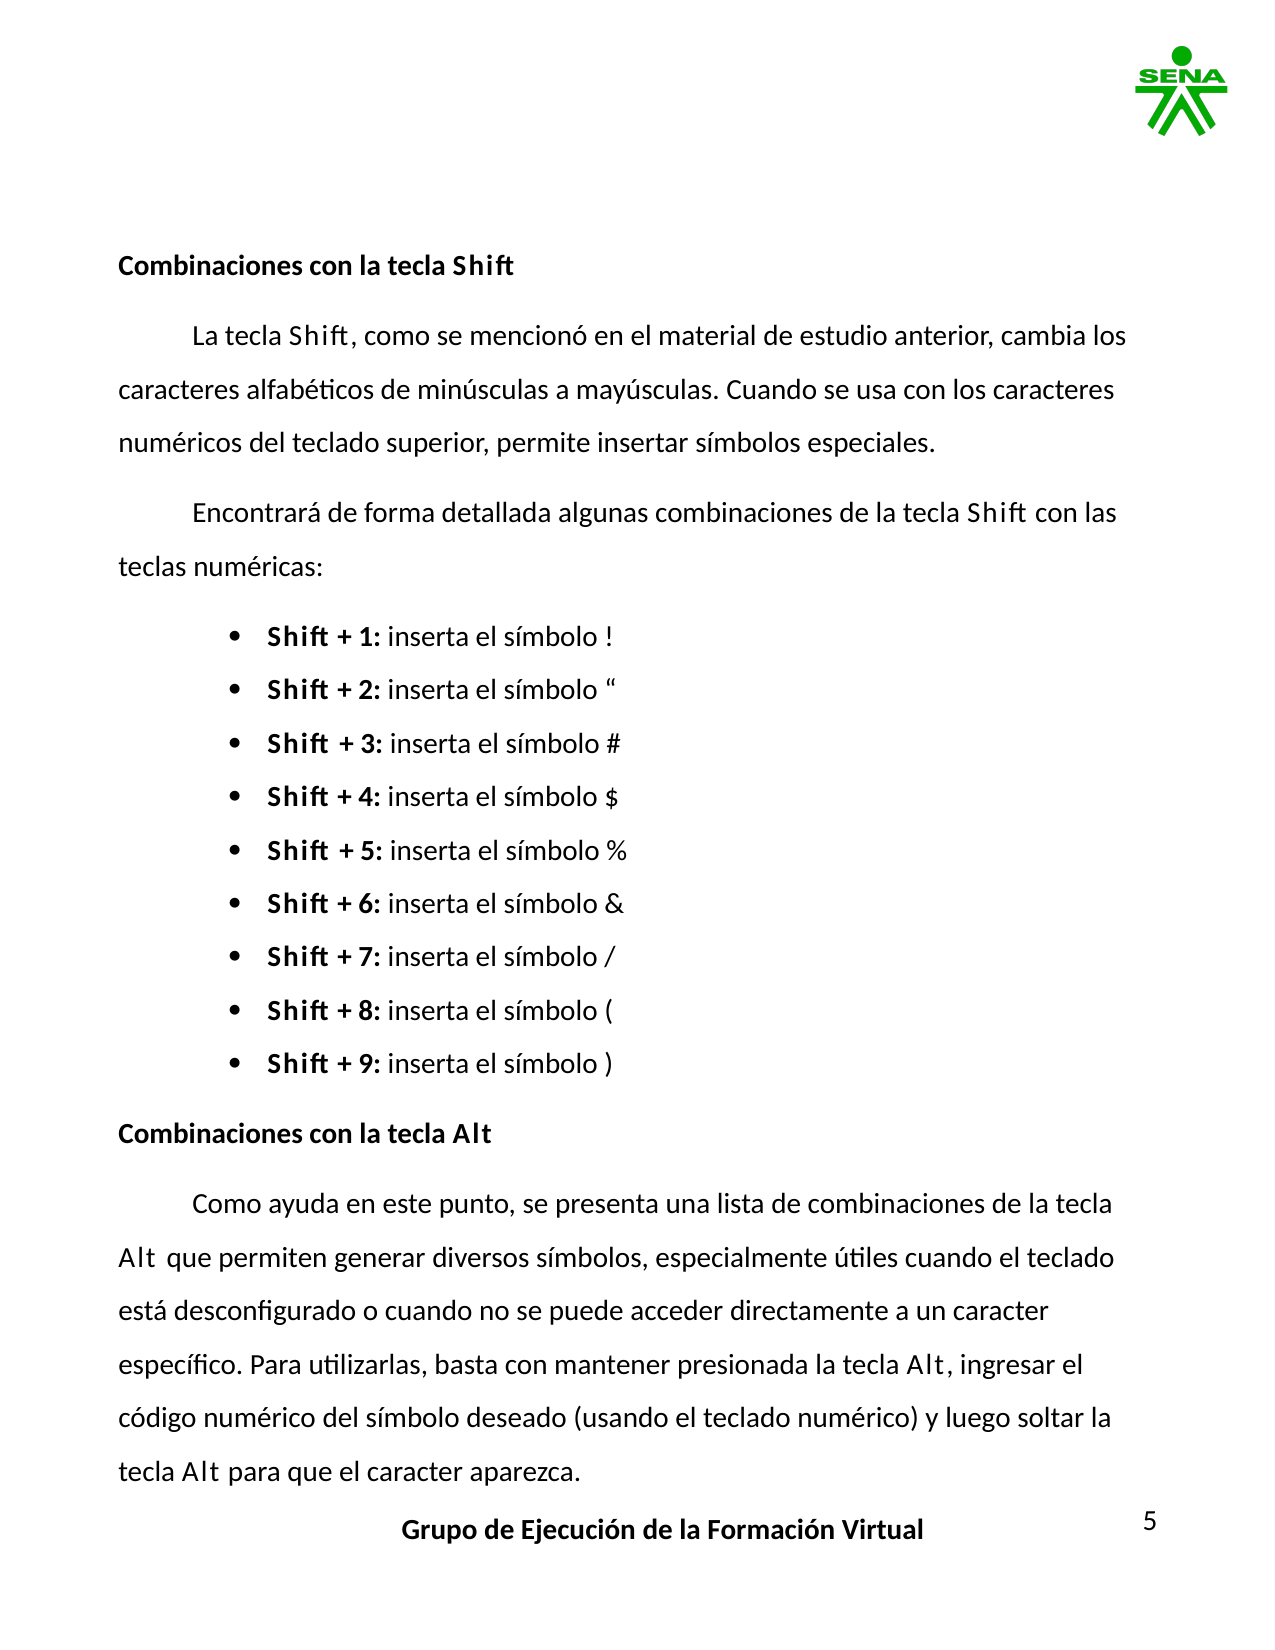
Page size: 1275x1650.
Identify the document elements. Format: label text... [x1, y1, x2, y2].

text La tecla Shift, como se mencionó en el material de estudio anterior, cambia los caracteres alfabéticos de minúsculas a mayúsculas. Cuando se usa con los caracteres numéricos del teclado superior, permite insertar símbolos especiales. [118, 317, 1157, 460]
text Combinaciones con la tecla Alt [118, 1116, 1157, 1151]
list Shift + 1: inserta el símbolo ! [229, 618, 1157, 653]
text Encontrará de forma detallada algunas combinaciones de la tecla Shift con las teclas numéricas: [118, 494, 1157, 583]
list Shift + 3: inserta el símbolo # [229, 725, 1157, 760]
list Shift + 2: inserta el símbolo “ [229, 671, 1157, 707]
list Shift + 8: inserta el símbolo ( [229, 992, 1157, 1028]
list Shift + 6: inserta el símbolo & [229, 885, 1157, 921]
picture [1135, 46, 1228, 136]
text Combinaciones con la tecla Shift [118, 247, 1157, 283]
list Shift + 4: inserta el símbolo $ [229, 778, 1157, 814]
text Como ayuda en este punto, se presenta una lista de combinaciones de la tecla Alt que permiten generar diversos símbolos, especialmente útiles cuando el teclado está desconfigurado o cuando no se puede acceder directamente a un caracter específico. Para utilizarlas, basta con mantener presionada la tecla Alt, ingresar el código numérico del símbolo deseado (usando el teclado numérico) y luego soltar la tecla Alt para que el caracter aparezca. [118, 1186, 1157, 1488]
list Shift + 5: inserta el símbolo % [229, 832, 1157, 867]
list Shift + 9: inserta el símbolo ) [229, 1045, 1157, 1081]
list Shift + 7: inserta el símbolo / [229, 938, 1157, 974]
